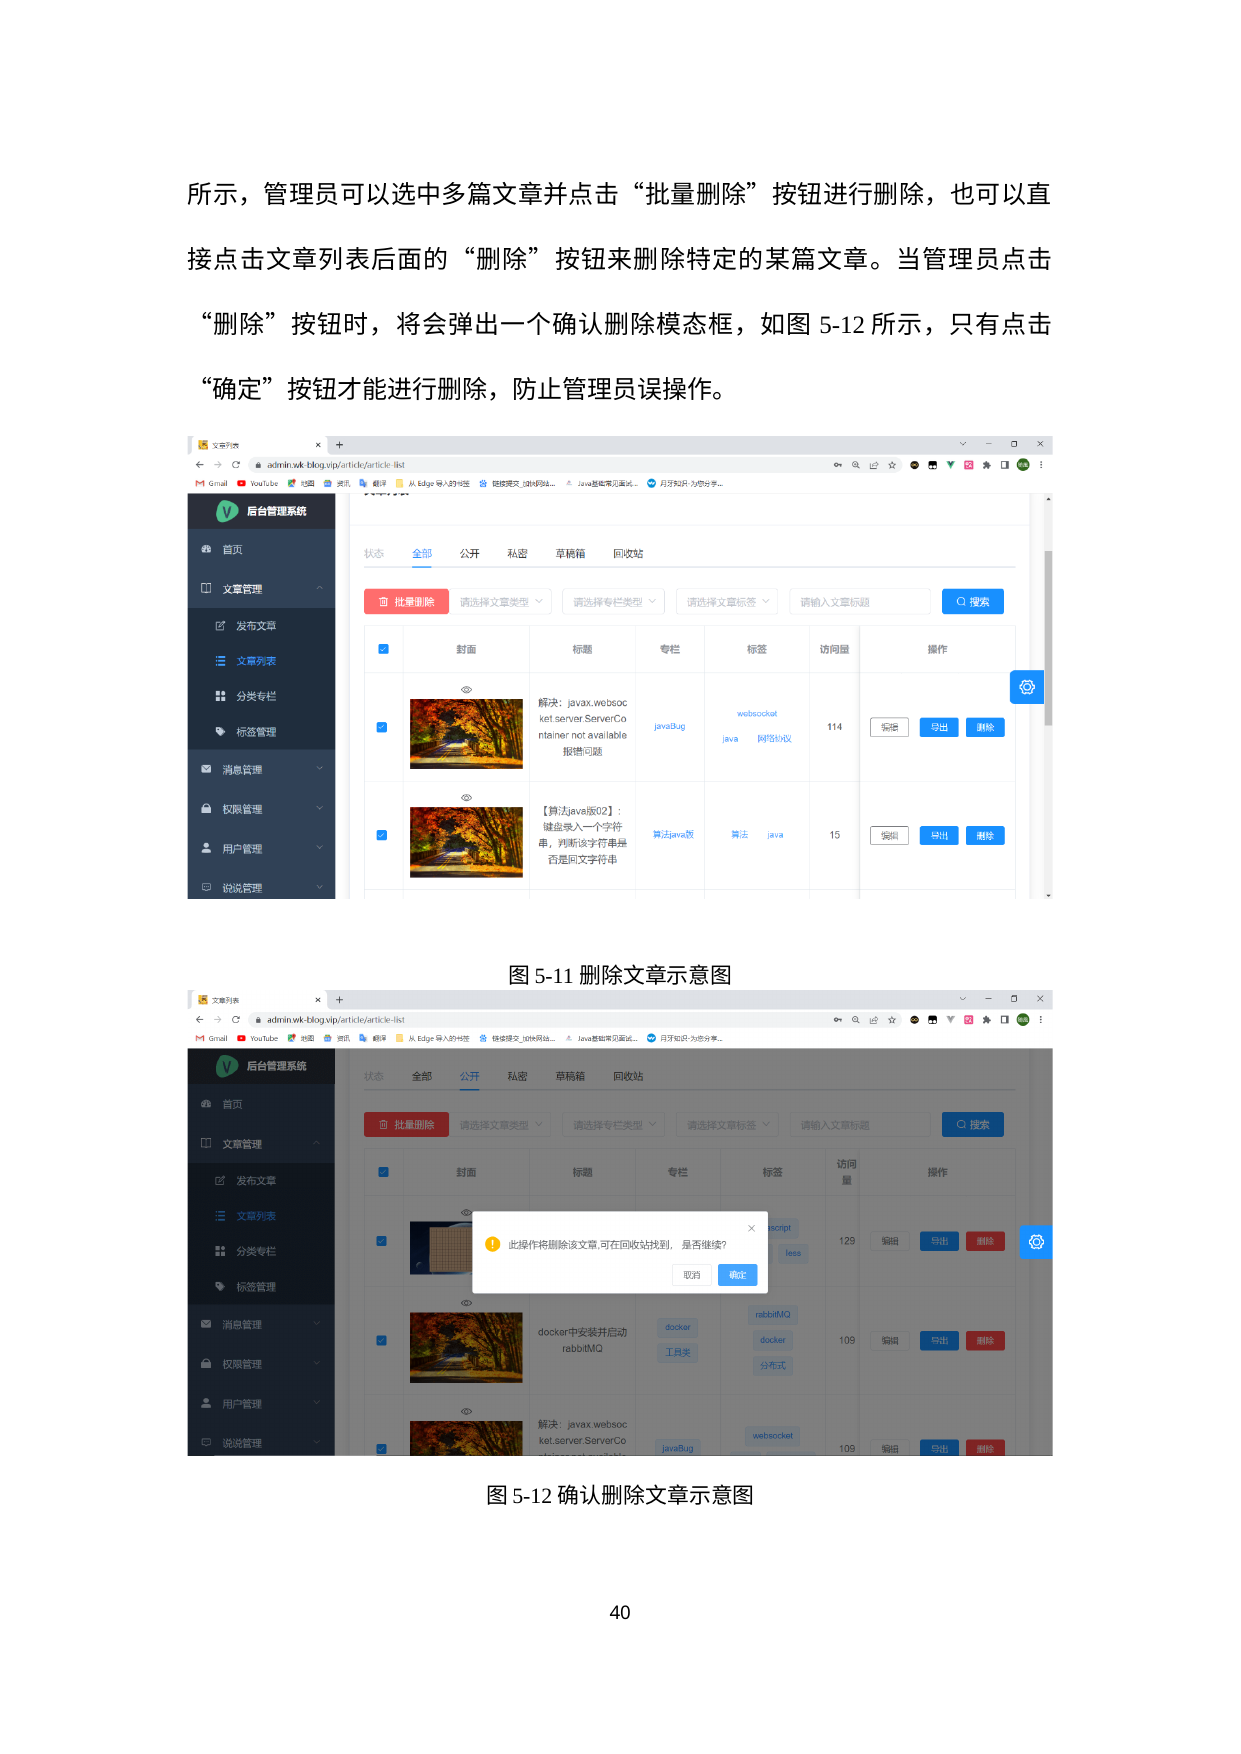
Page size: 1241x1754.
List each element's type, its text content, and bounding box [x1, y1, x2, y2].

picture [187, 436, 1053, 899]
text 图5-11 删除文章示意图 [187, 958, 1053, 990]
picture [187, 990, 1053, 1456]
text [187, 160, 1053, 420]
text 图5-12 确认删除文章示意图 [187, 1478, 1053, 1510]
